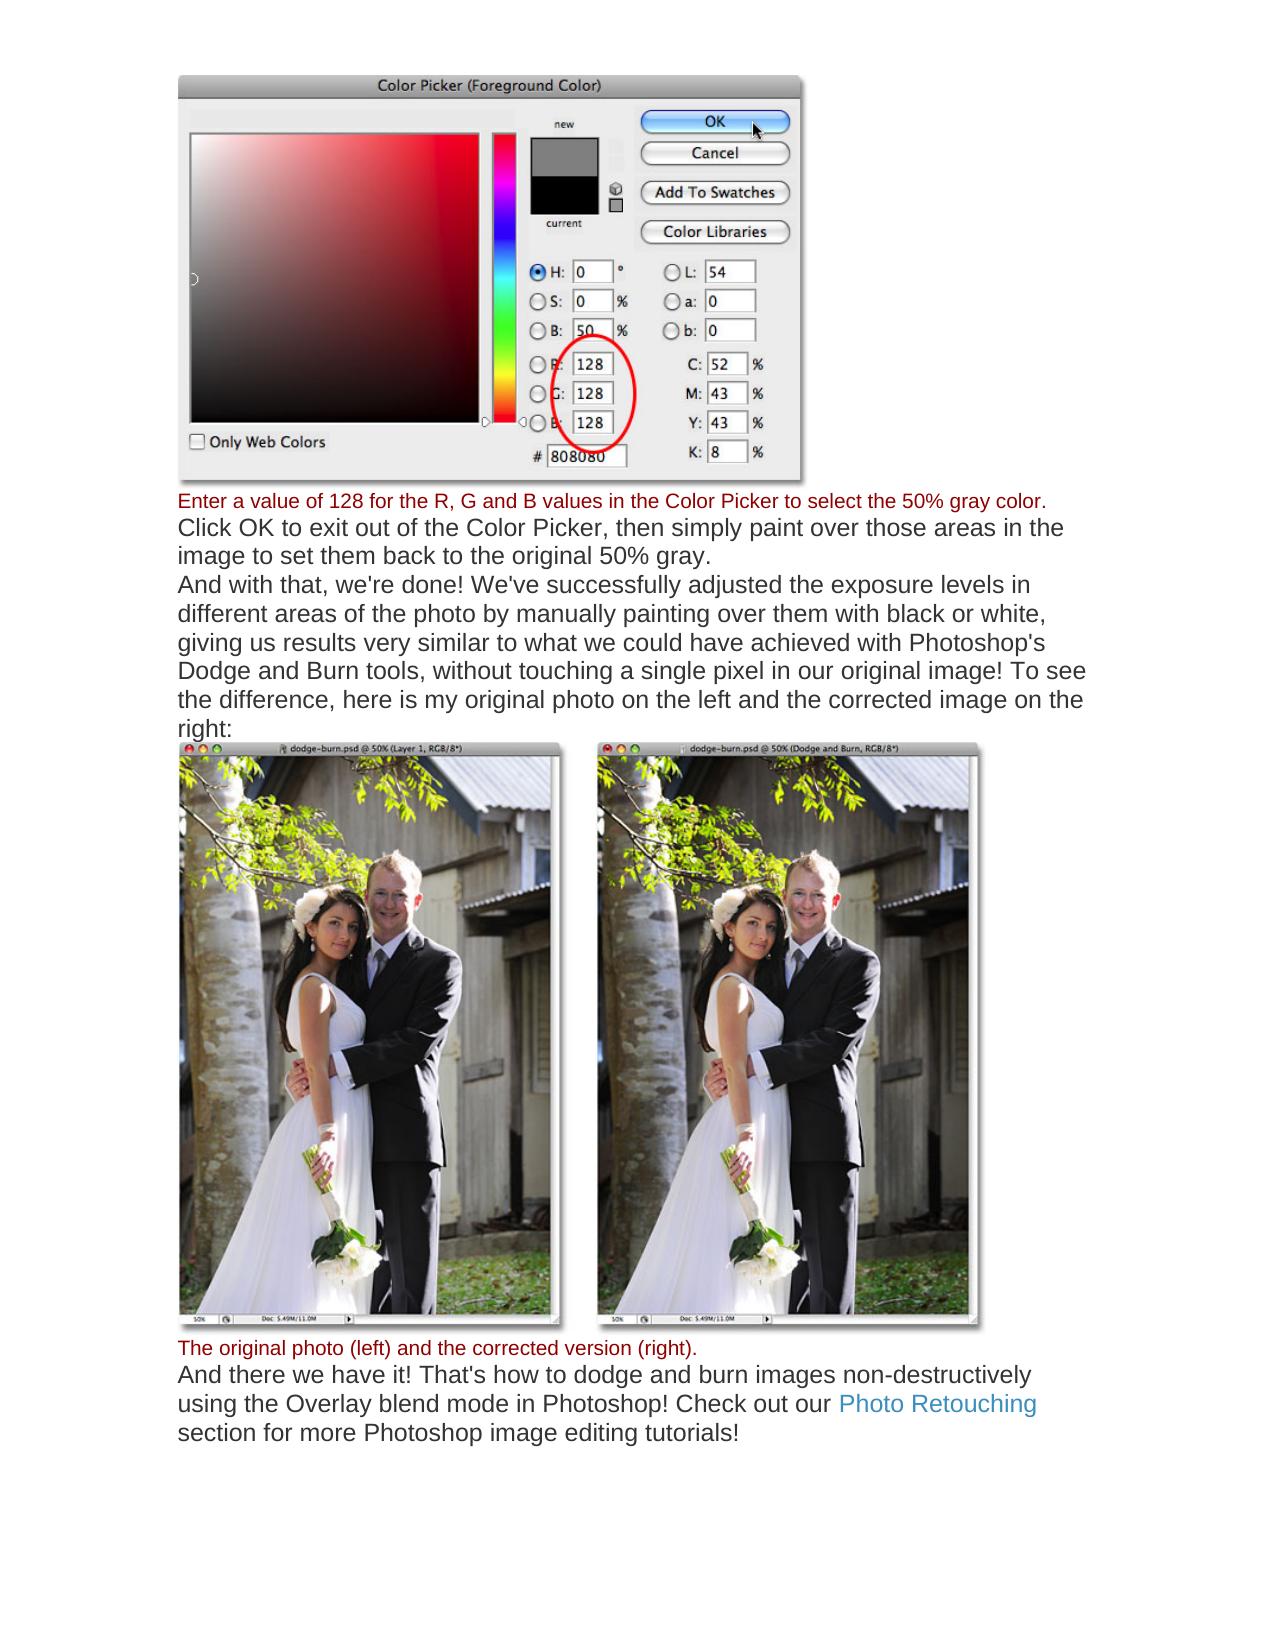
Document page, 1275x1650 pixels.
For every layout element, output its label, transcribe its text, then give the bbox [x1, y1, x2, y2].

text Enter a value of 128 for the R, G and B values in the Color Picker to select the 50% gray color. [177, 488, 1098, 512]
text And there we have it! That's how to dodge and burn images non-destructively using the Overlay blend mode in Photoshop! Check out our Photo Retouching section for more Photoshop image editing tutorials! [177, 1360, 1098, 1446]
picture [177, 742, 987, 1336]
text The original photo (left) and the corrected version (right). [177, 1336, 1098, 1360]
text And with that, we're done! We've successfully adjusted the exposure levels in different areas of the photo by manually painting over them with black or white, giving us results very similar to what we could have achieved with Photoshop's Dodge and Burn tools, without touching a single pixel in our original image! To see the difference, here is my original photo on the left and the corrected image on the right: [177, 570, 1098, 742]
text Click OK to exit out of the Color Picker, then simply paint over those areas in the image to set them back to the original 50% gray. [177, 512, 1098, 570]
picture [177, 75, 808, 489]
